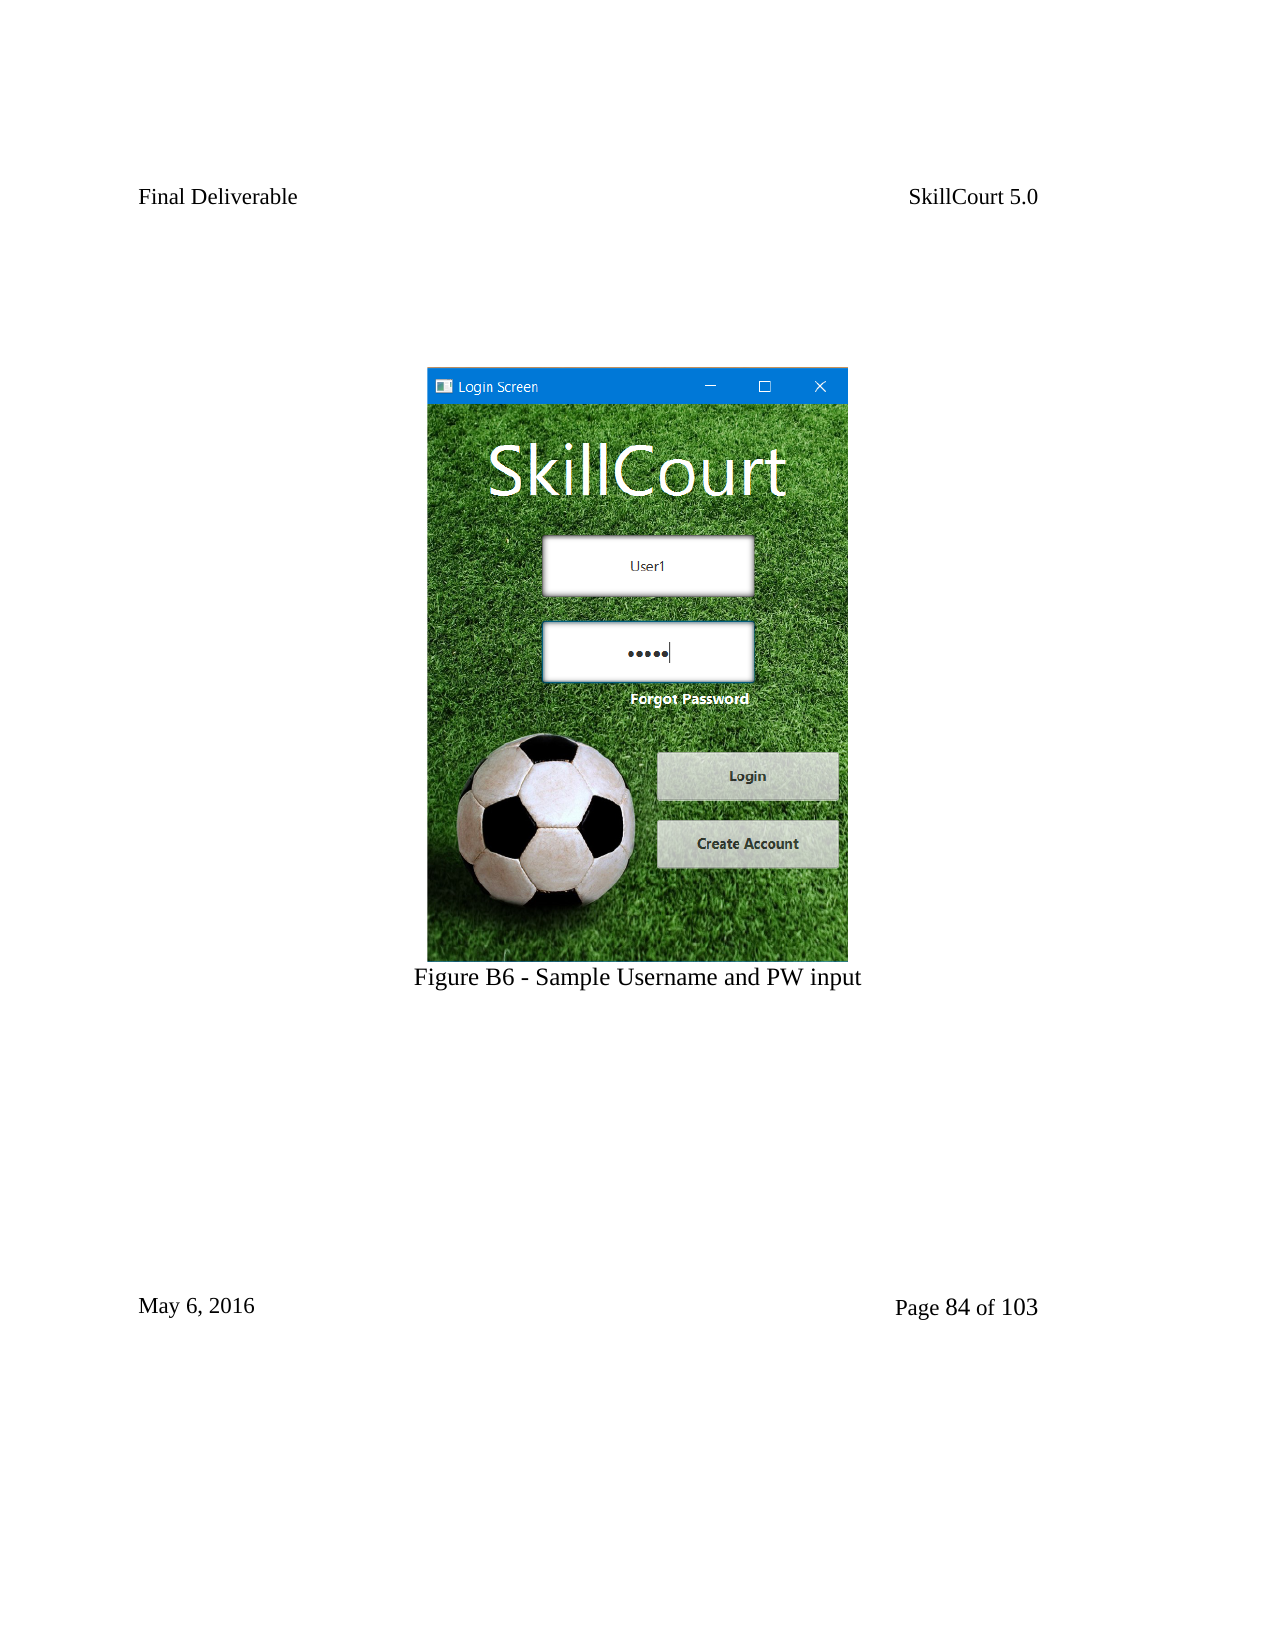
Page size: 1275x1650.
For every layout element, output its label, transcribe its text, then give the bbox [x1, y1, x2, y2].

picture [427, 367, 848, 962]
text Figure B6 - Sample Username and PW input [150, 962, 1125, 991]
